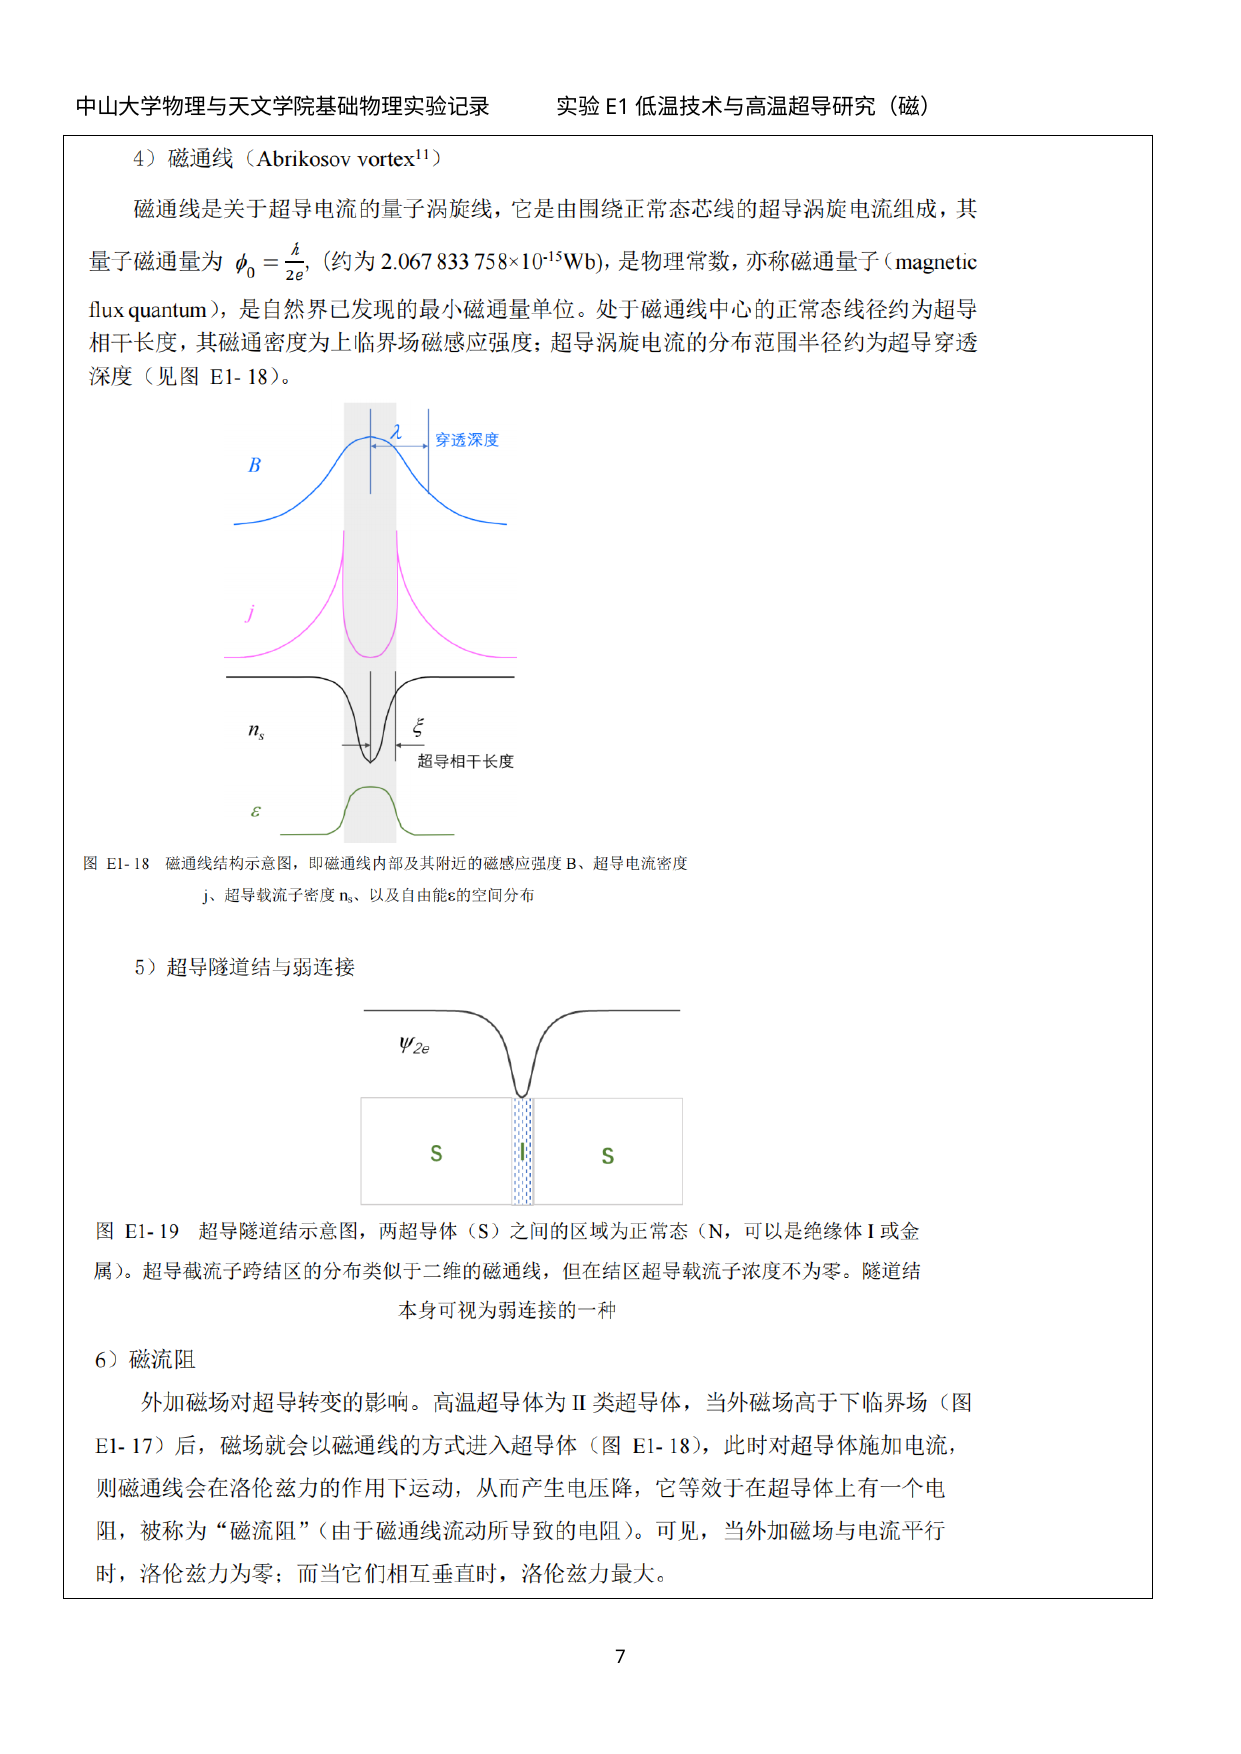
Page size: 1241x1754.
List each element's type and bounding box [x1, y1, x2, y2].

picture [75, 950, 944, 1336]
picture [75, 396, 705, 915]
table_cell [64, 136, 1152, 1598]
picture [75, 140, 989, 391]
picture [75, 1343, 982, 1593]
